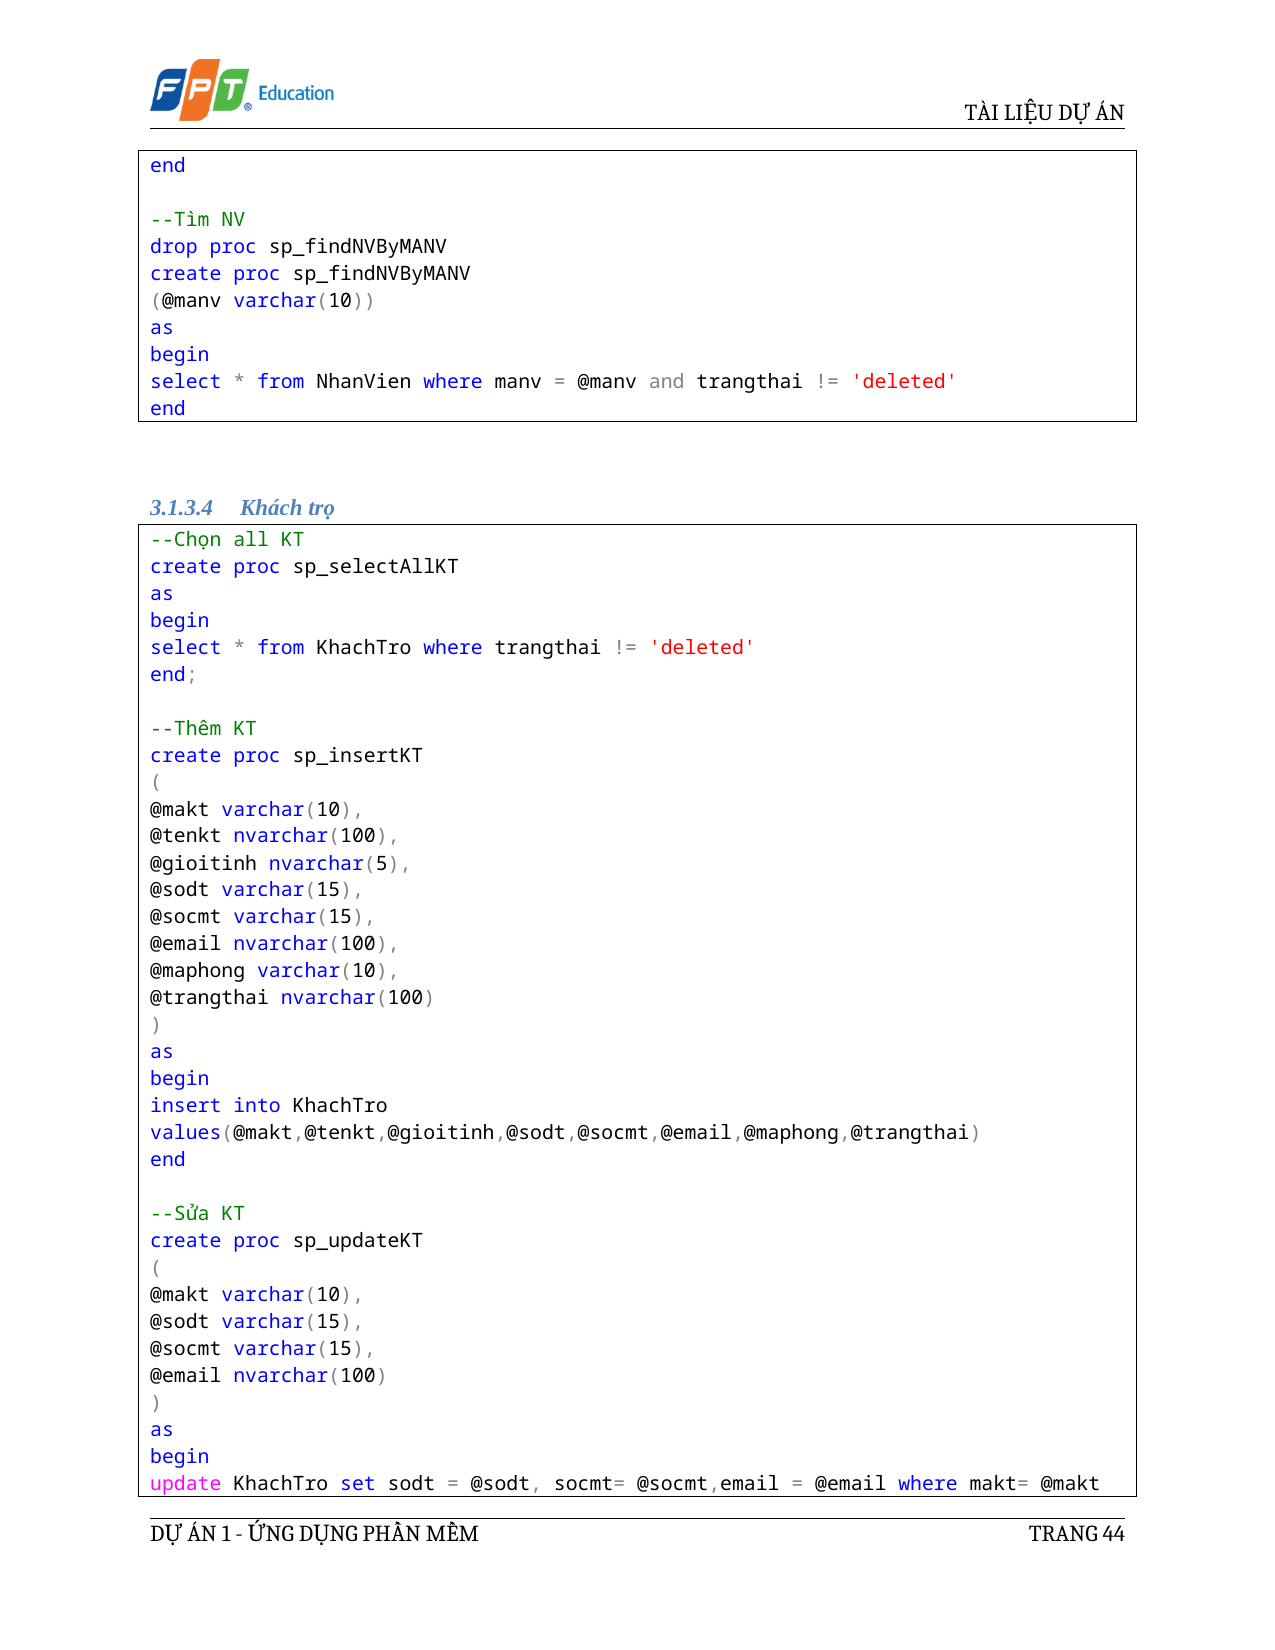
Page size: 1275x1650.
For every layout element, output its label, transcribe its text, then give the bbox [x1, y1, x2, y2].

subtitle Khách trọ [150, 494, 1125, 520]
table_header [139, 151, 1136, 421]
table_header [139, 525, 1136, 1496]
picture [150, 59, 336, 121]
